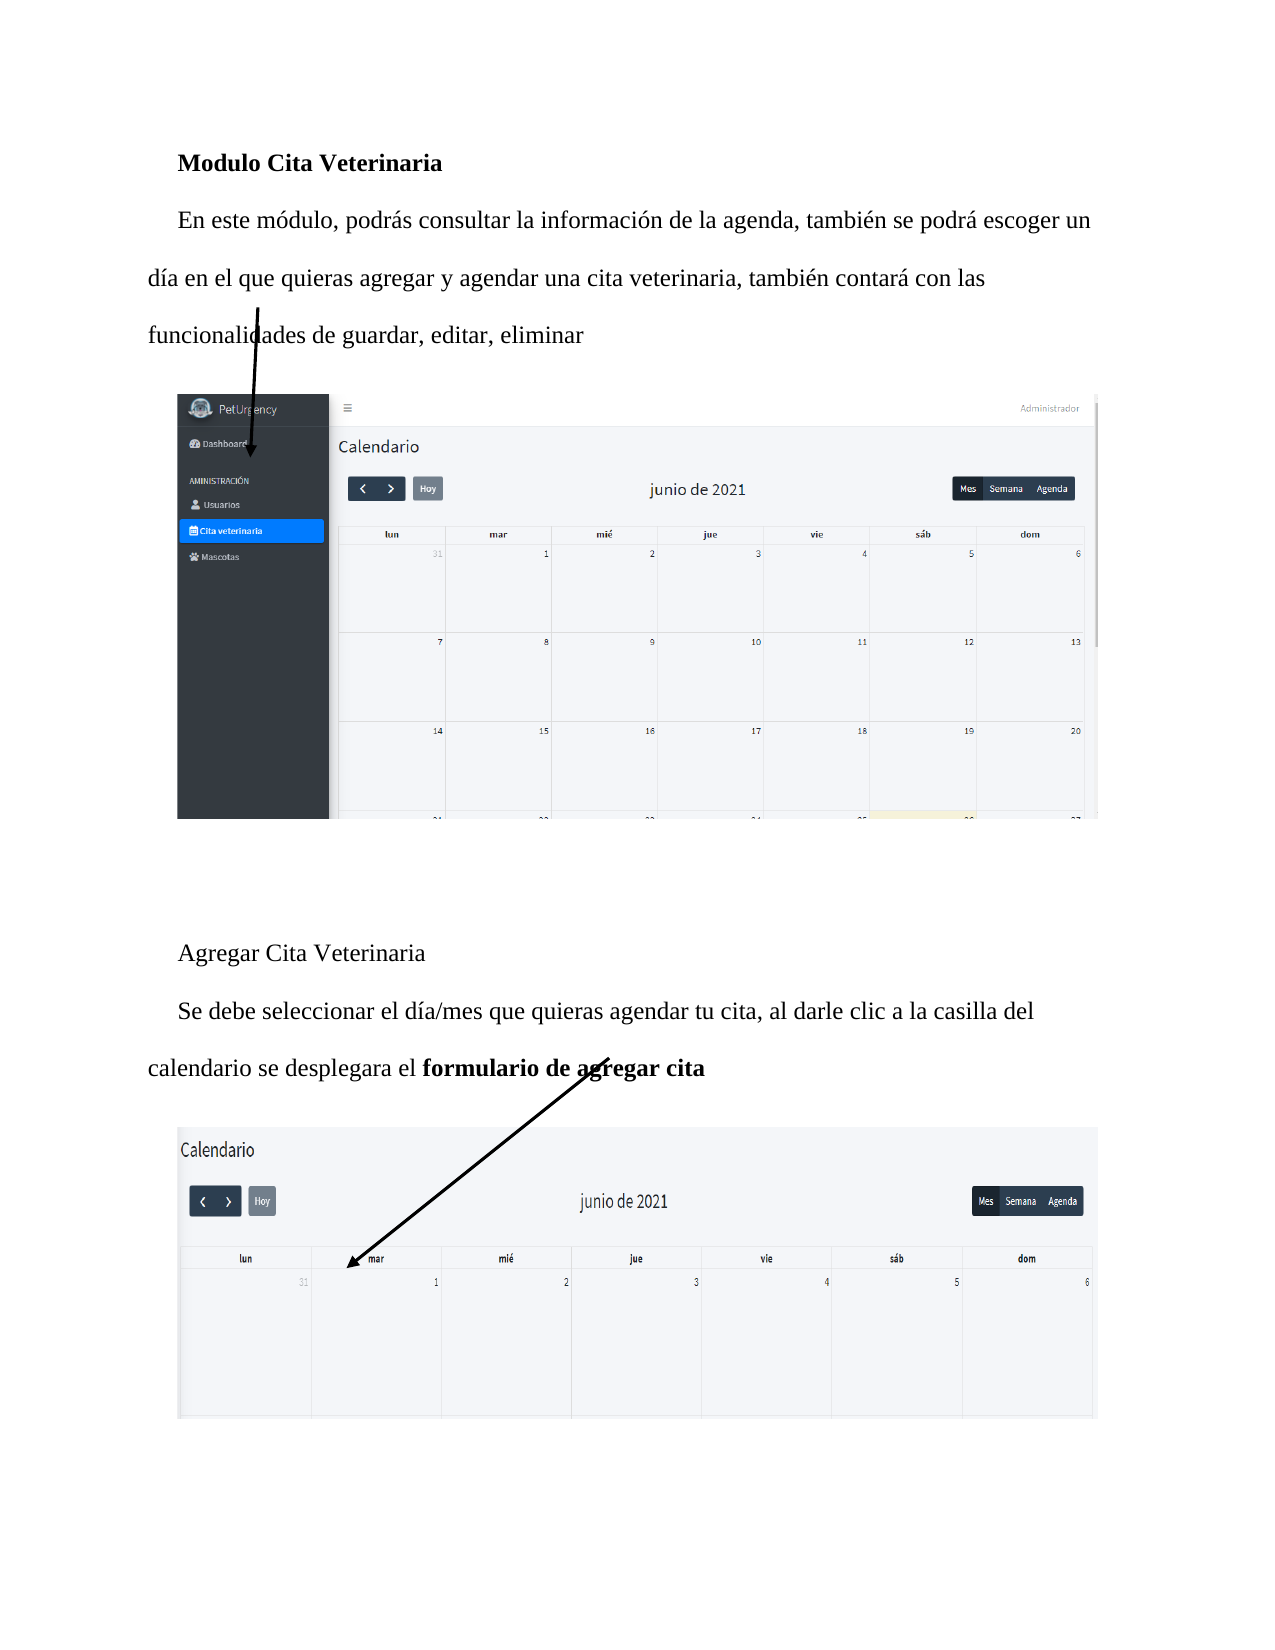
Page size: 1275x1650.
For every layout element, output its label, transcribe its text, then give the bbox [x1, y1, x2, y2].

subtitle Modulo Cita Veterinaria [148, 148, 1127, 176]
text En este módulo, podrás consultar la información de la agenda, también se podrá escoger un día en el que quieras agregar y agendar una cita veterinaria, también contará con las funcionalidades de guardar, editar, eliminar [148, 205, 1127, 349]
subtitle Agregar Cita Veterinaria [148, 938, 1127, 967]
text Se debe seleccionar el día/mes que quieras agendar tu cita, al darle clic a la casilla del calendario se desplegara el formulario de agregar cita [148, 996, 1127, 1082]
picture [177, 1127, 1098, 1419]
picture [177, 394, 1098, 819]
